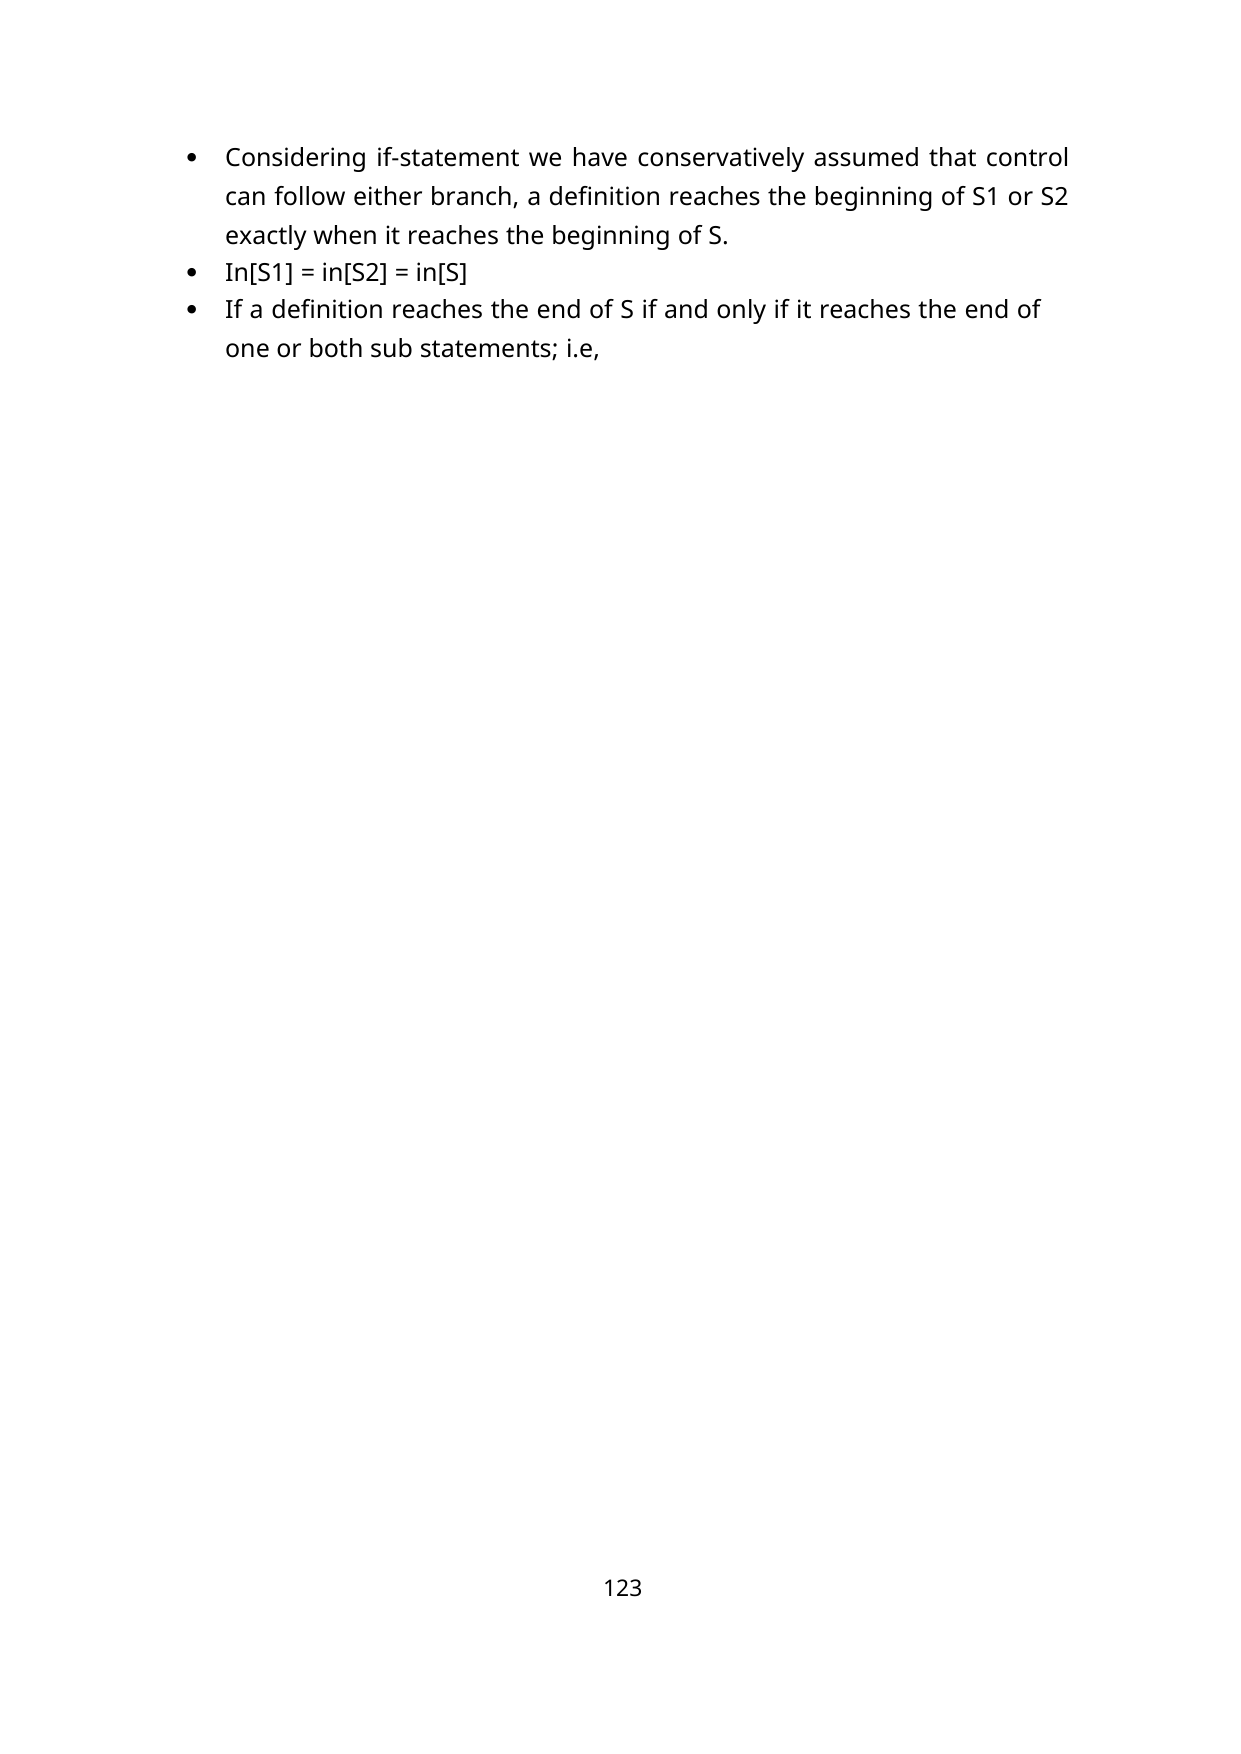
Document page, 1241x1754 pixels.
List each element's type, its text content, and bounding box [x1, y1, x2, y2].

list In[S1] = in[S2] = in[S] [187, 257, 1240, 287]
list If a definition reaches the end of S if and only if it reaches the end of one or both sub statements; i.e, [187, 291, 1043, 364]
list Considering if-statement we have conservatively assumed that control can follow either branch, a definition reaches the beginning of S1 or S2 exactly when it reaches the beginning of S. [187, 139, 1070, 252]
